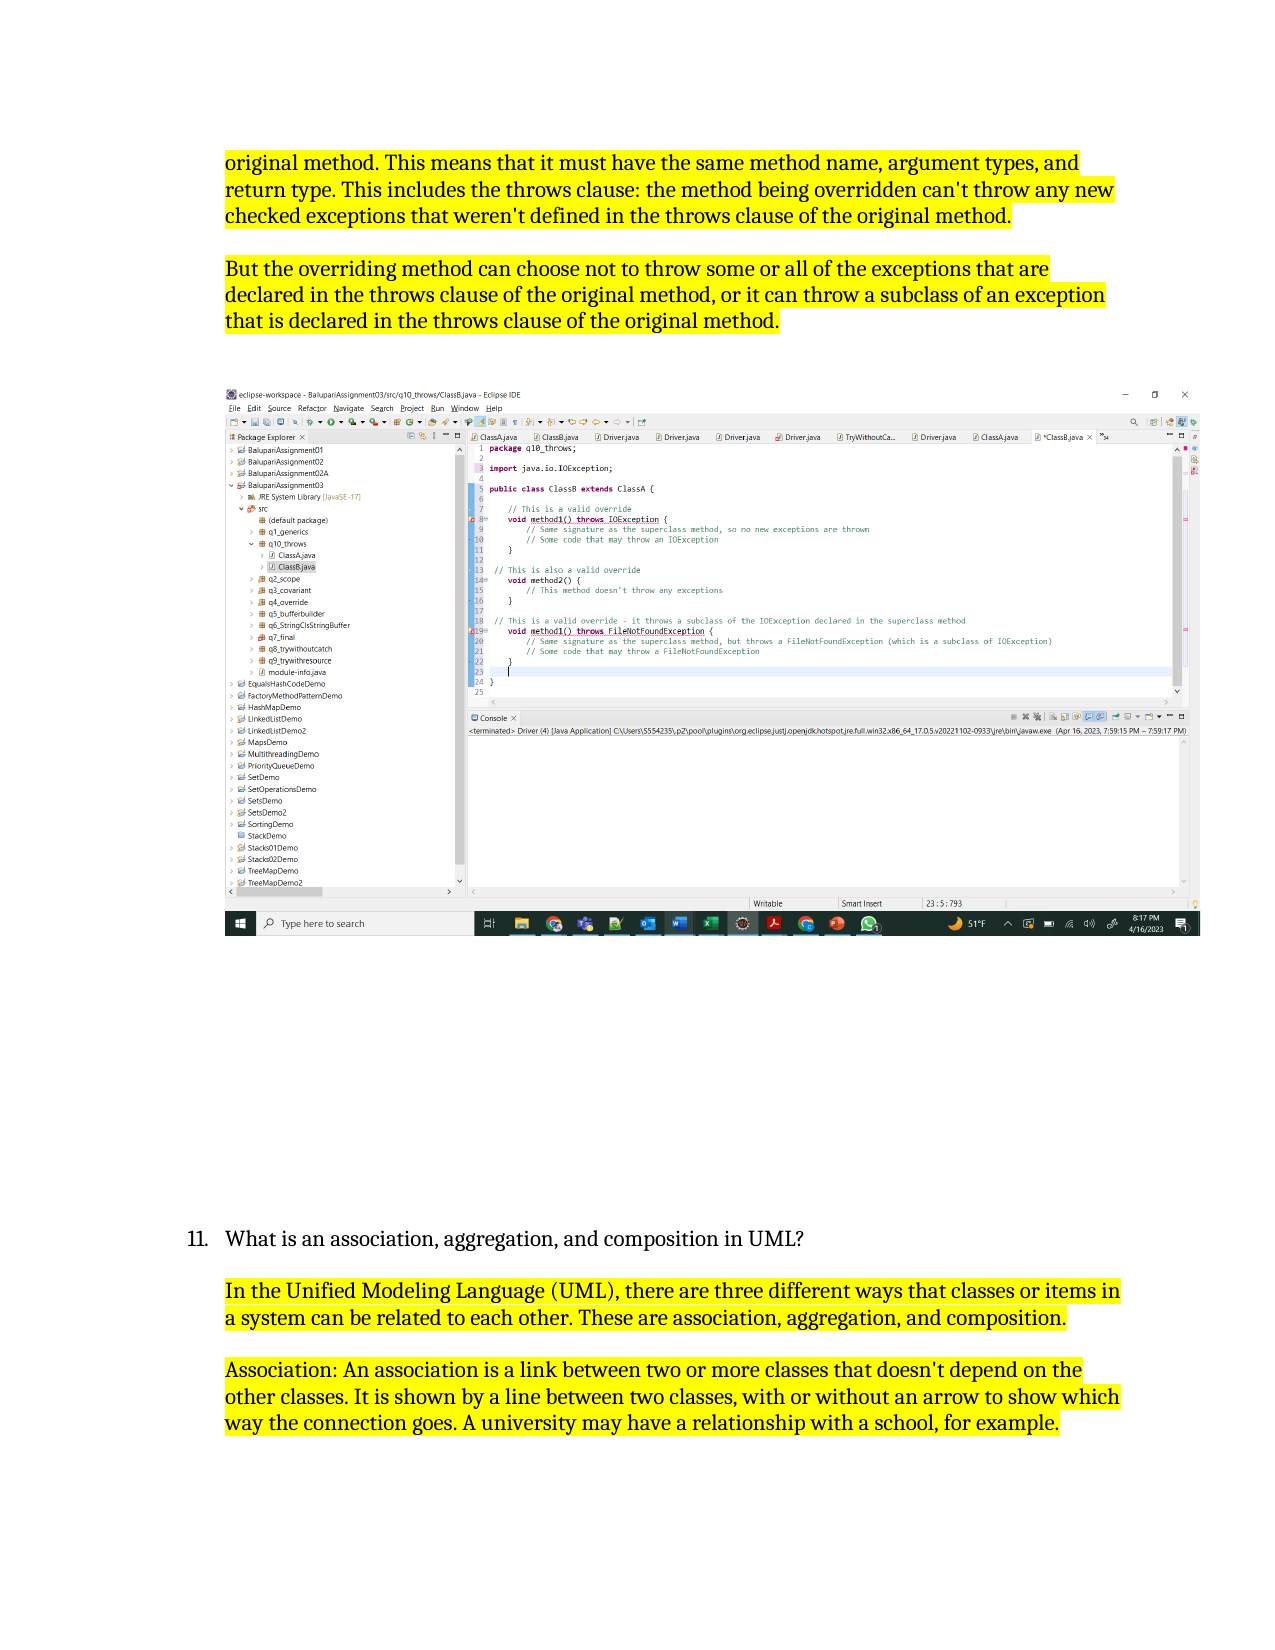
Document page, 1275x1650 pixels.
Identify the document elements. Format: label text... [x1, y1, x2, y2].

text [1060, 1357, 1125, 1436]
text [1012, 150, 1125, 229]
text But the overriding method can choose not to throw some or all of the exceptions that are declared in the throws clause of the original method, or it can throw a subclass of an exception that is declared in the throws clause of the original method. [780, 255, 1125, 334]
picture [225, 387, 1200, 936]
list What is an association, aggregation, and composition in UML? [187, 1226, 1125, 1252]
text In the Unified Modeling Language (UML), there are three different ways that classes or items in a system can be related to each other. These are association, aggregation, and composition. [225, 1278, 1125, 1331]
